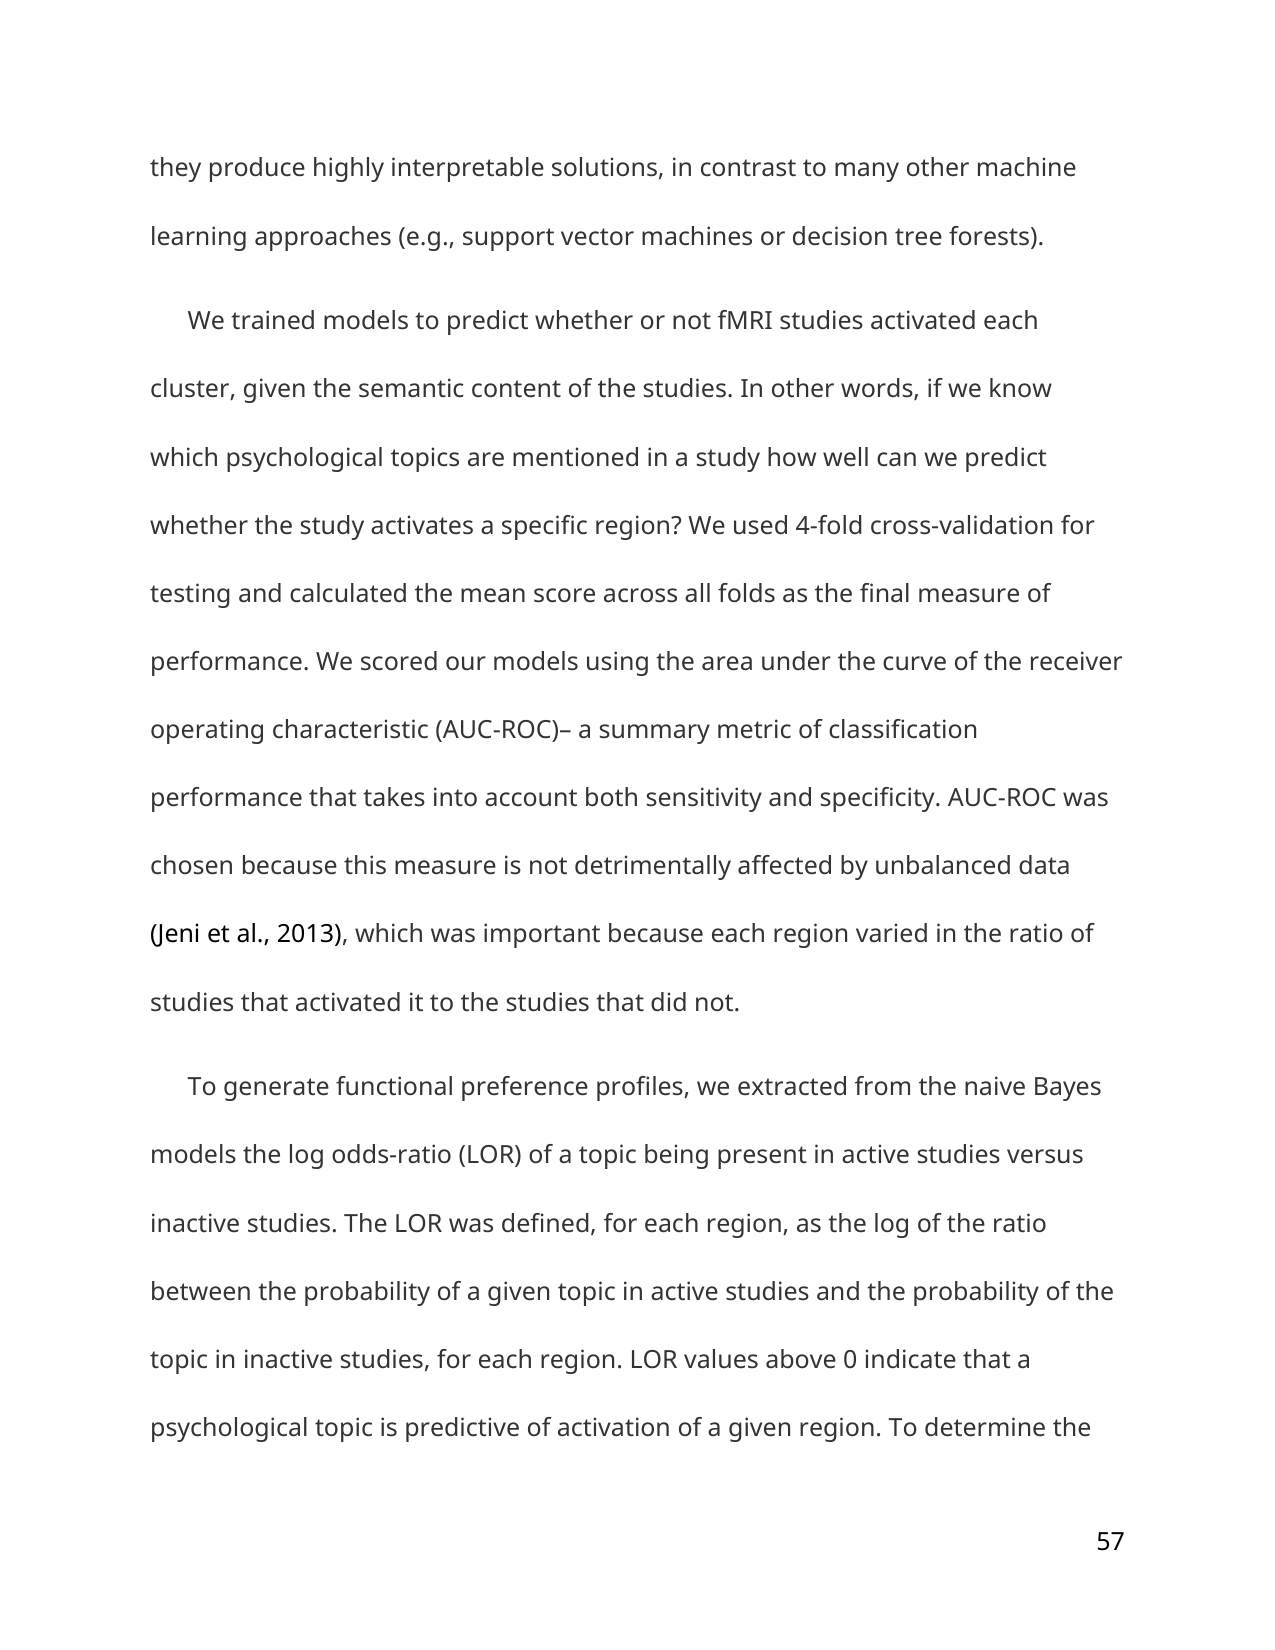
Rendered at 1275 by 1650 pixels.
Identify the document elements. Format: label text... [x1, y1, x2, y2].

text We trained models to predict whether or not fMRI studies activated each cluster, given the semantic content of the studies. In other words, if we know which psychological topics are mentioned in a study how well can we predict whether the study activates a specific region? We used 4-fold cross-validation for testing and calculated the mean score across all folds as the final measure of performance. We scored our models using the area under the curve of the receiver operating characteristic (AUC-ROC)– a summary metric of classification performance that takes into account both sensitivity and specificity. AUC-ROC was chosen because this measure is not detrimentally affected by unbalanced data (Jeni et al., 2013), which was important because each region varied in the ratio of studies that activated it to the studies that did not. [150, 303, 1125, 1018]
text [150, 1069, 1125, 1444]
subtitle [150, 150, 1125, 252]
